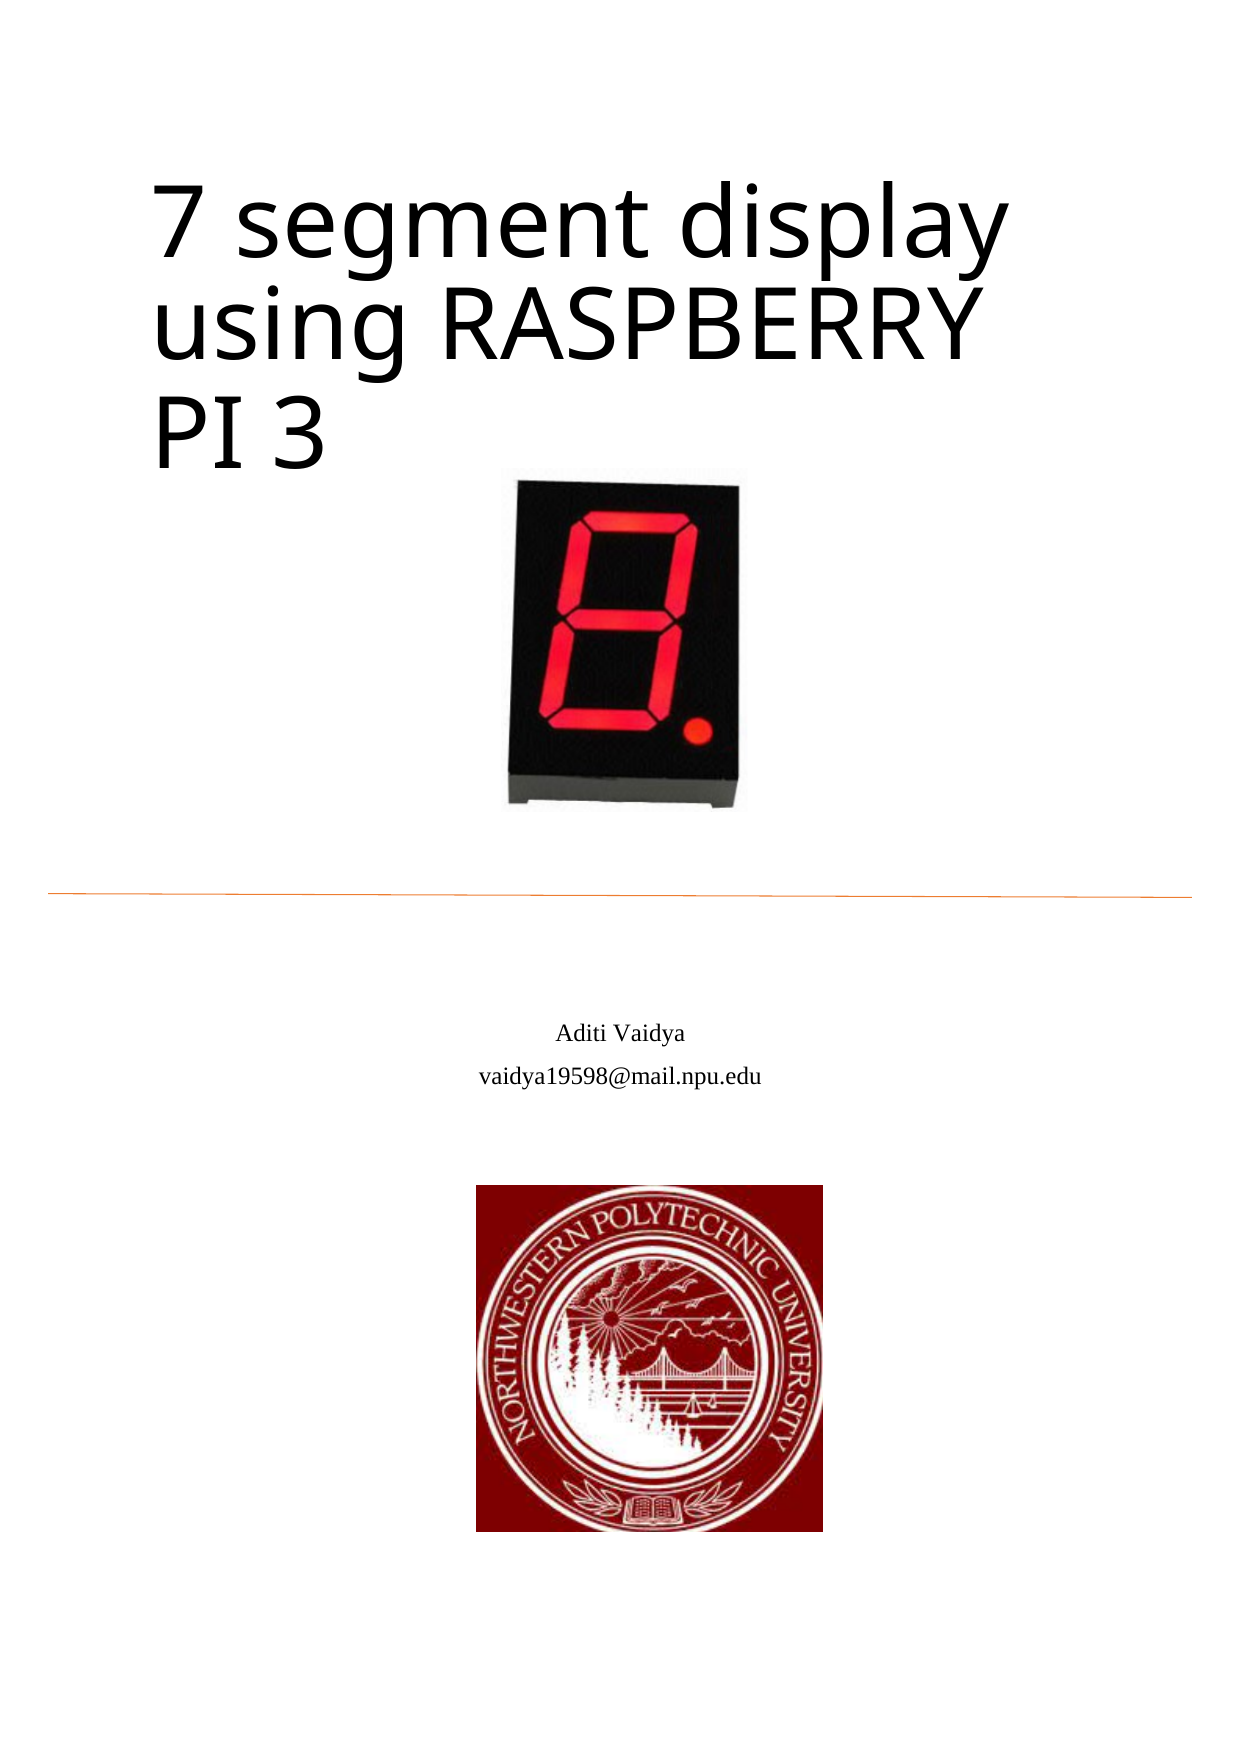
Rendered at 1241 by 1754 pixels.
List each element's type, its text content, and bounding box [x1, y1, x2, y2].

picture [476, 1185, 823, 1532]
text Aditi Vaidya [150, 1018, 1090, 1047]
picture [486, 463, 812, 811]
title 7 segment display using RASPBERRY PI 3 [150, 171, 1090, 498]
text vaidya19598@mail.npu.edu [150, 1061, 1090, 1090]
